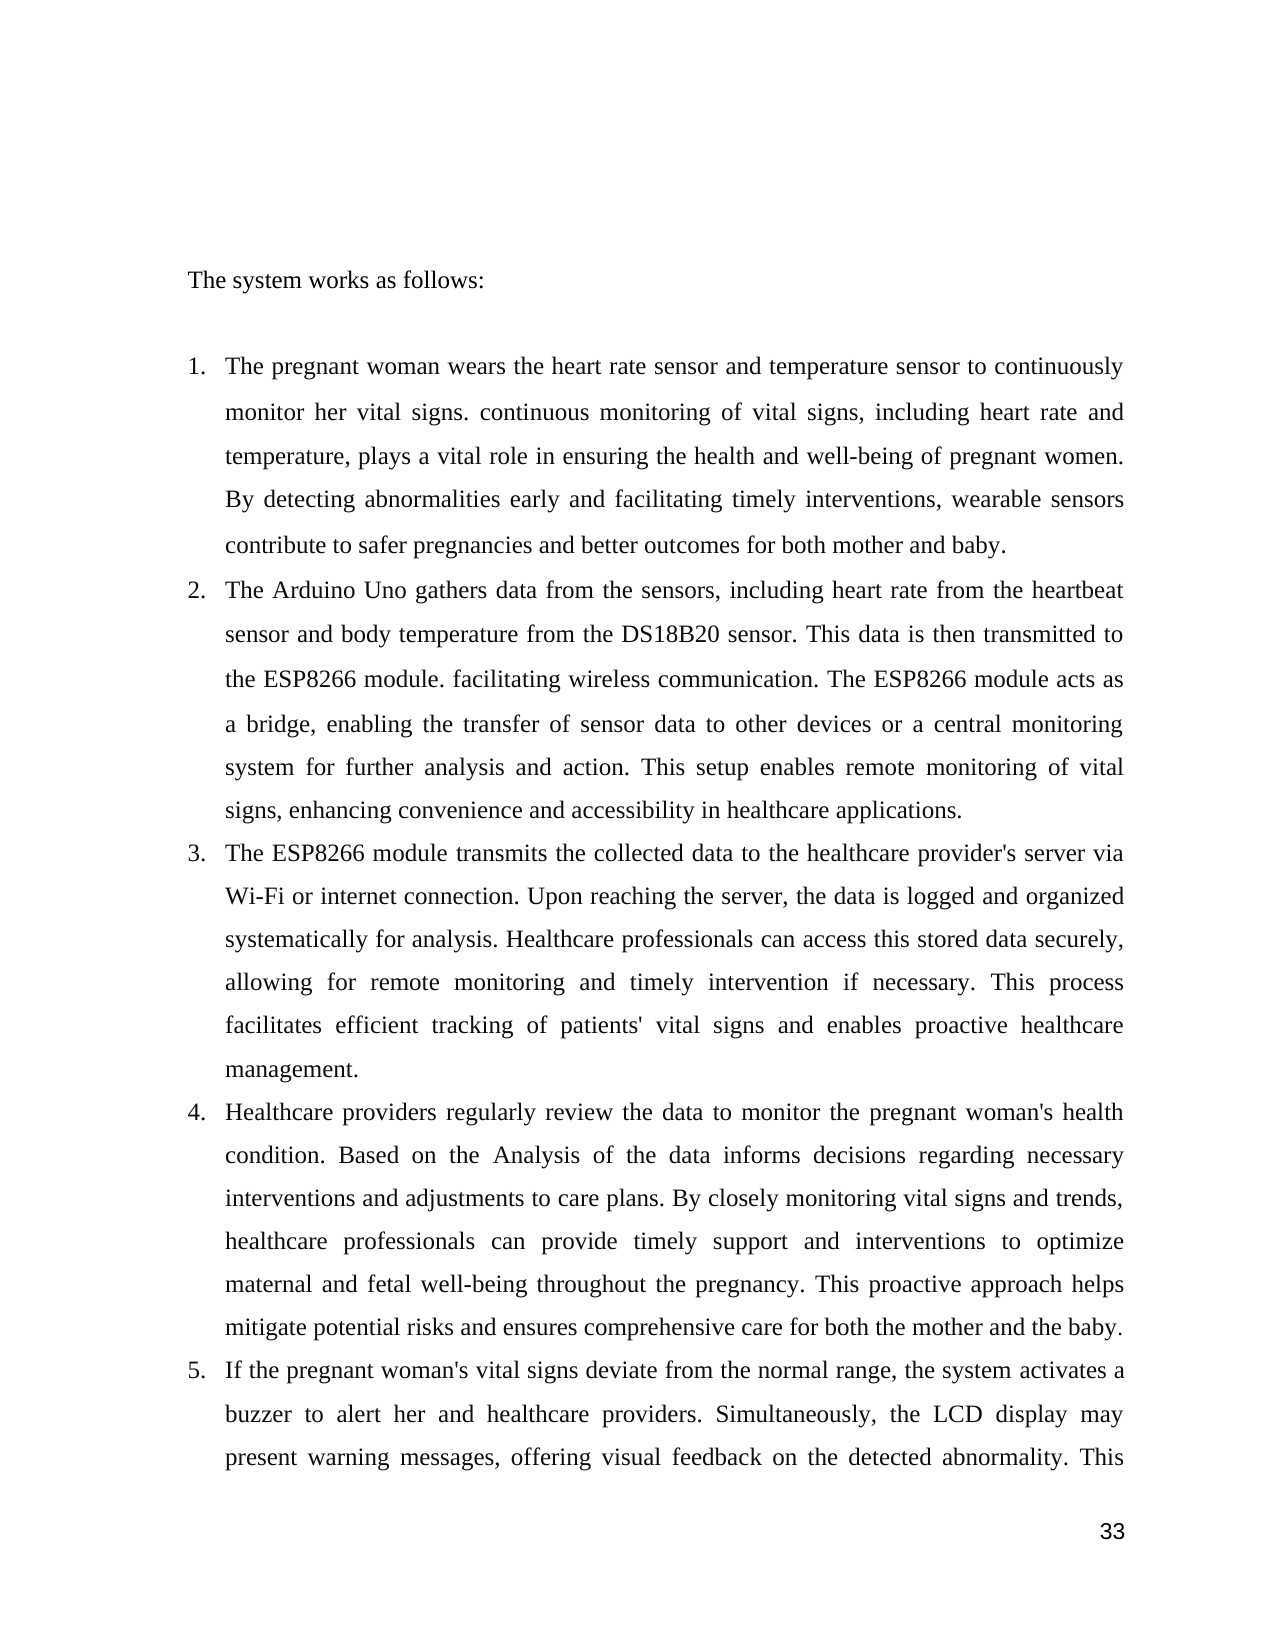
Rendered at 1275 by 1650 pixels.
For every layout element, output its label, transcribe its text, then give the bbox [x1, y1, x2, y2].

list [187, 1356, 1125, 1471]
text The system works as follows: [187, 265, 1125, 294]
list The Arduino Uno gathers data from the sensors, including heart rate from the heartbeat sensor and body temperature from the DS18B20 sensor. This data is then transmitted to the ESP8266 module. facilitating wireless communication. The ESP8266 module acts as a bridge, enabling the transfer of sensor data to other devices or a central monitoring system for further analysis and action. This setup enables remote monitoring of vital signs, enhancing convenience and accessibility in healthcare applications. [187, 576, 1125, 824]
list Healthcare providers regularly review the data to monitor the pregnant woman's health condition. Based on the Analysis of the data informs decisions regarding necessary interventions and adjustments to care plans. By closely monitoring vital signs and trends, healthcare professionals can provide timely support and interventions to optimize maternal and fetal well-being throughout the pregnancy. This proactive approach helps mitigate potential risks and ensures comprehensive care for both the mother and the baby. [187, 1097, 1125, 1341]
list The ESP8266 module transmits the collected data to the healthcare provider's server via Wi-Fi or internet connection. Upon reaching the server, the data is logged and organized systematically for analysis. Healthcare professionals can access this stored data securely, allowing for remote monitoring and timely intervention if necessary. This process facilitates efficient tracking of patients' vital signs and enables proactive healthcare management. [187, 838, 1125, 1082]
list The pregnant woman wears the heart rate sensor and temperature sensor to continuously monitor her vital signs. continuous monitoring of vital signs, including heart rate and temperature, plays a vital role in ensuring the health and well-being of pregnant women. By detecting abnormalities early and facilitating timely interventions, wearable sensors contribute to safer pregnancies and better outcomes for both mother and baby. [187, 351, 1125, 560]
